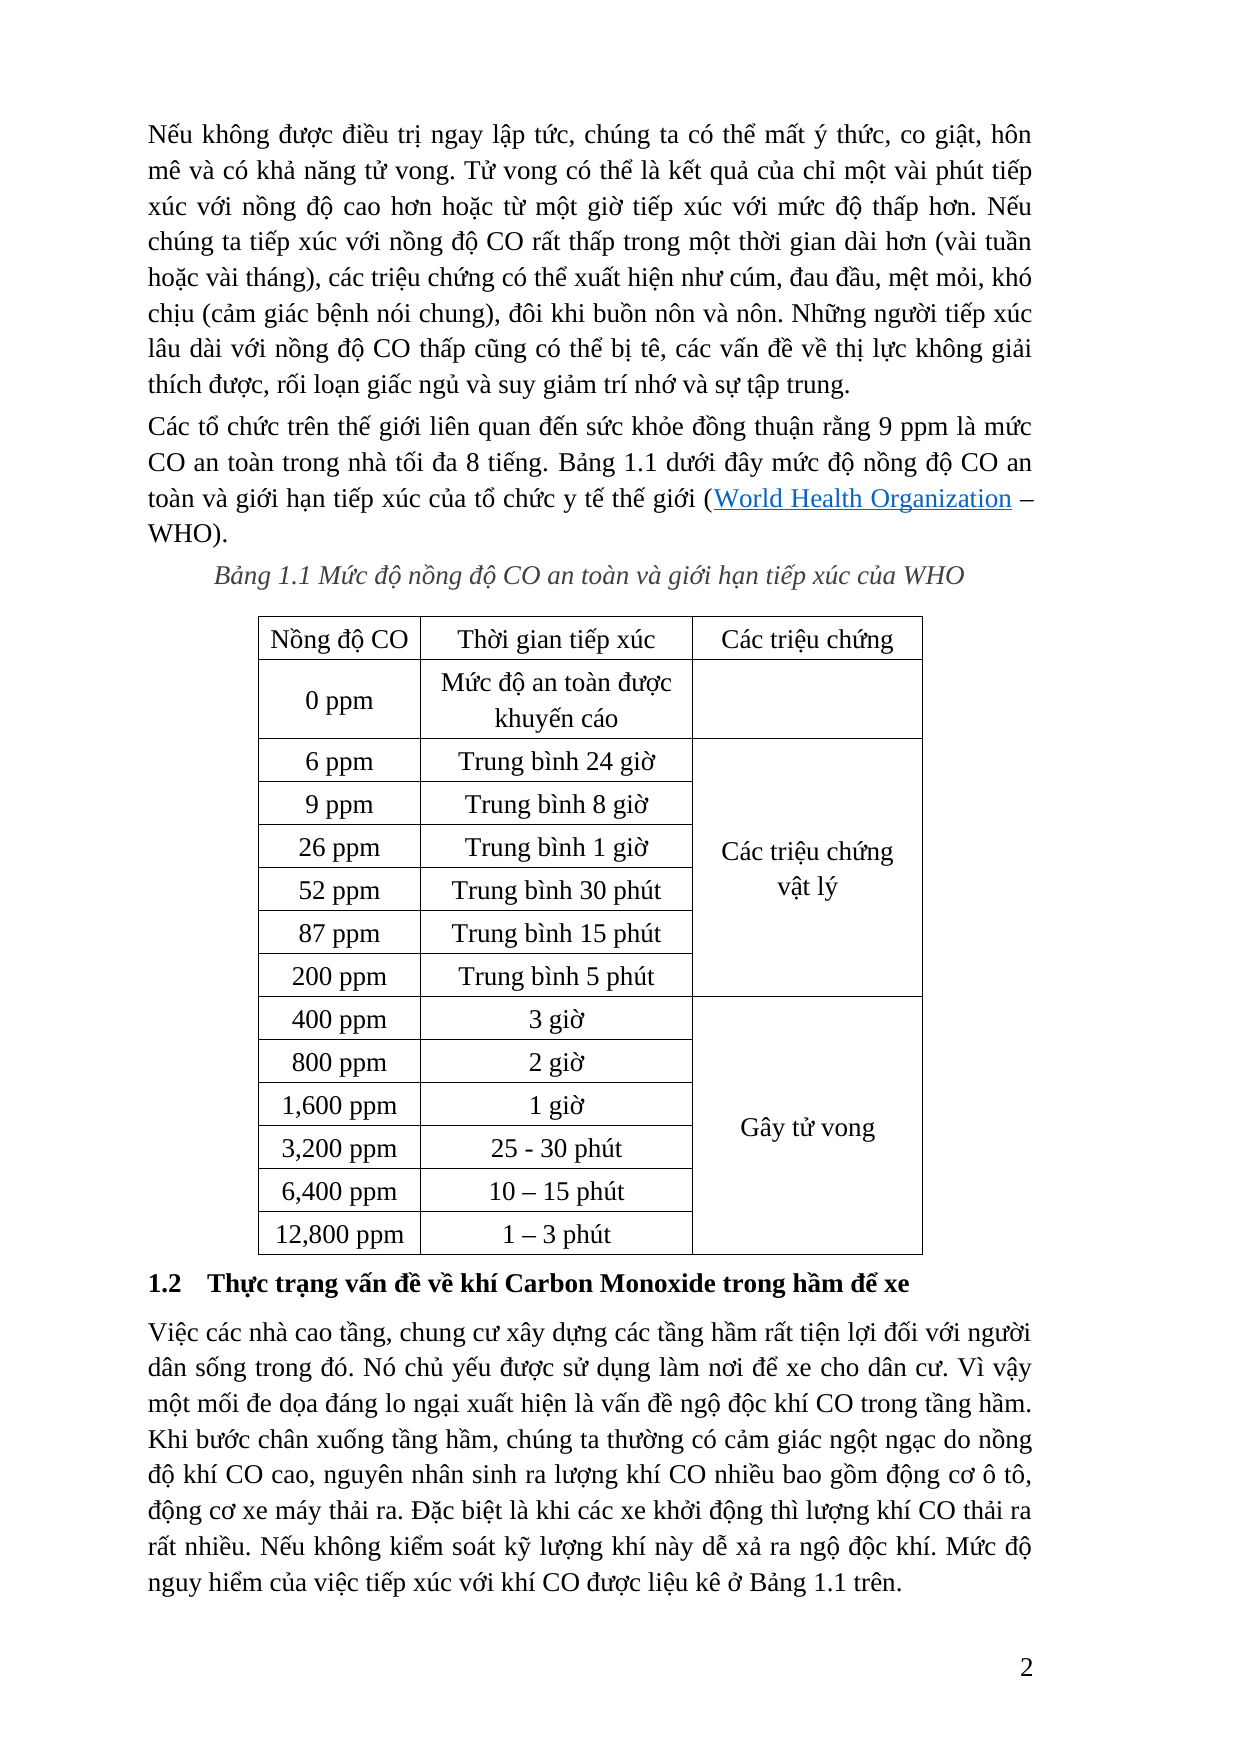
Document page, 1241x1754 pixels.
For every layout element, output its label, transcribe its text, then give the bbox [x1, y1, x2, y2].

table_cell 3,200 ppm [259, 1126, 420, 1168]
table_cell 87 ppm [259, 911, 420, 953]
table_cell 200 ppm [259, 954, 420, 996]
table_cell Trung bình 15 phút [421, 911, 692, 953]
text Bảng 1.1 Mức độ nồng độ CO an toàn và giới hạn tiếp xúc của WHO [148, 559, 1033, 591]
table_header Nồng độ CO [259, 617, 420, 659]
table_cell [693, 660, 922, 738]
table_cell 1 giờ [421, 1083, 692, 1125]
text Các tổ chức trên thế giới liên quan đến sức khỏe đồng thuận rằng 9 ppm là mức CO an toàn trong nhà tối đa 8 tiếng. Bảng 1.1 dưới đây mức độ nồng độ CO an toàn và giới hạn tiếp xúc của tổ chức y tế thế giới (World Health Organization – WHO). [148, 410, 1033, 548]
table_cell 12,800 ppm [259, 1212, 420, 1254]
table_cell Gây tử vong [693, 997, 922, 1254]
table_cell Trung bình 30 phút [421, 868, 692, 910]
table_cell 6 ppm [259, 739, 420, 781]
table_cell 6,400 ppm [259, 1169, 420, 1211]
table_cell Trung bình 24 giờ [421, 739, 692, 781]
table_cell 26 ppm [259, 825, 420, 867]
table_cell Các triệu chứng vật lý [693, 739, 922, 996]
text Việc các nhà cao tầng, chung cư xây dựng các tầng hầm rất tiện lợi đối với người dân sống trong đó. Nó chủ yếu được sử dụng làm nơi để xe cho dân cư. Vì vậy một mối đe dọa đáng lo ngại xuất hiện là vấn đề ngộ độc khí CO trong tầng hầm. Khi bước chân xuống tầng hầm, chúng ta thường có cảm giác ngột ngạc do nồng độ khí CO cao, nguyên nhân sinh ra lượng khí CO nhiều bao gồm động cơ ô tô, động cơ xe máy thải ra. Đặc biệt là khi các xe khởi động thì lượng khí CO thải ra rất nhiều. Nếu không kiểm soát kỹ lượng khí này dễ xả ra ngộ độc khí. Mức độ nguy hiểm của việc tiếp xúc với khí CO được liệu kê ở Bảng 1.1 trên. [148, 1316, 1033, 1597]
table_cell 3 giờ [421, 997, 692, 1039]
table_cell Trung bình 1 giờ [421, 825, 692, 867]
table_header Các triệu chứng [693, 617, 922, 659]
table_cell Trung bình 5 phút [421, 954, 692, 996]
text Nếu không được điều trị ngay lập tức, chúng ta có thể mất ý thức, co giật, hôn mê và có khả năng tử vong. Tử vong có thể là kết quả của chỉ một vài phút tiếp xúc với nồng độ cao hơn hoặc từ một giờ tiếp xúc với mức độ thấp hơn. Nếu chúng ta tiếp xúc với nồng độ CO rất thấp trong một thời gian dài hơn (vài tuần hoặc vài tháng), các triệu chứng có thể xuất hiện như cúm, đau đầu, mệt mỏi, khó chịu (cảm giác bệnh nói chung), đôi khi buồn nôn và nôn. Những người tiếp xúc lâu dài với nồng độ CO thấp cũng có thể bị tê, các vấn đề về thị lực không giải thích được, rối loạn giấc ngủ và suy giảm trí nhớ và sự tập trung. [148, 118, 1033, 399]
table_cell Mức độ an toàn được khuyến cáo [421, 660, 692, 738]
table_cell 2 giờ [421, 1040, 692, 1082]
subtitle Thực trạng vấn đề về khí Carbon Monoxide trong hầm để xe [148, 1267, 1033, 1299]
table_cell 25 - 30 phút [421, 1126, 692, 1168]
table_cell 10 – 15 phút [421, 1169, 692, 1211]
table_cell Trung bình 8 giờ [421, 782, 692, 824]
table_cell 1 – 3 phút [421, 1212, 692, 1254]
table_cell 800 ppm [259, 1040, 420, 1082]
table_cell 9 ppm [259, 782, 420, 824]
table_cell 0 ppm [259, 660, 420, 738]
table_header Thời gian tiếp xúc [421, 617, 692, 659]
table_cell 52 ppm [259, 868, 420, 910]
table_cell 400 ppm [259, 997, 420, 1039]
table_cell 1,600 ppm [259, 1083, 420, 1125]
